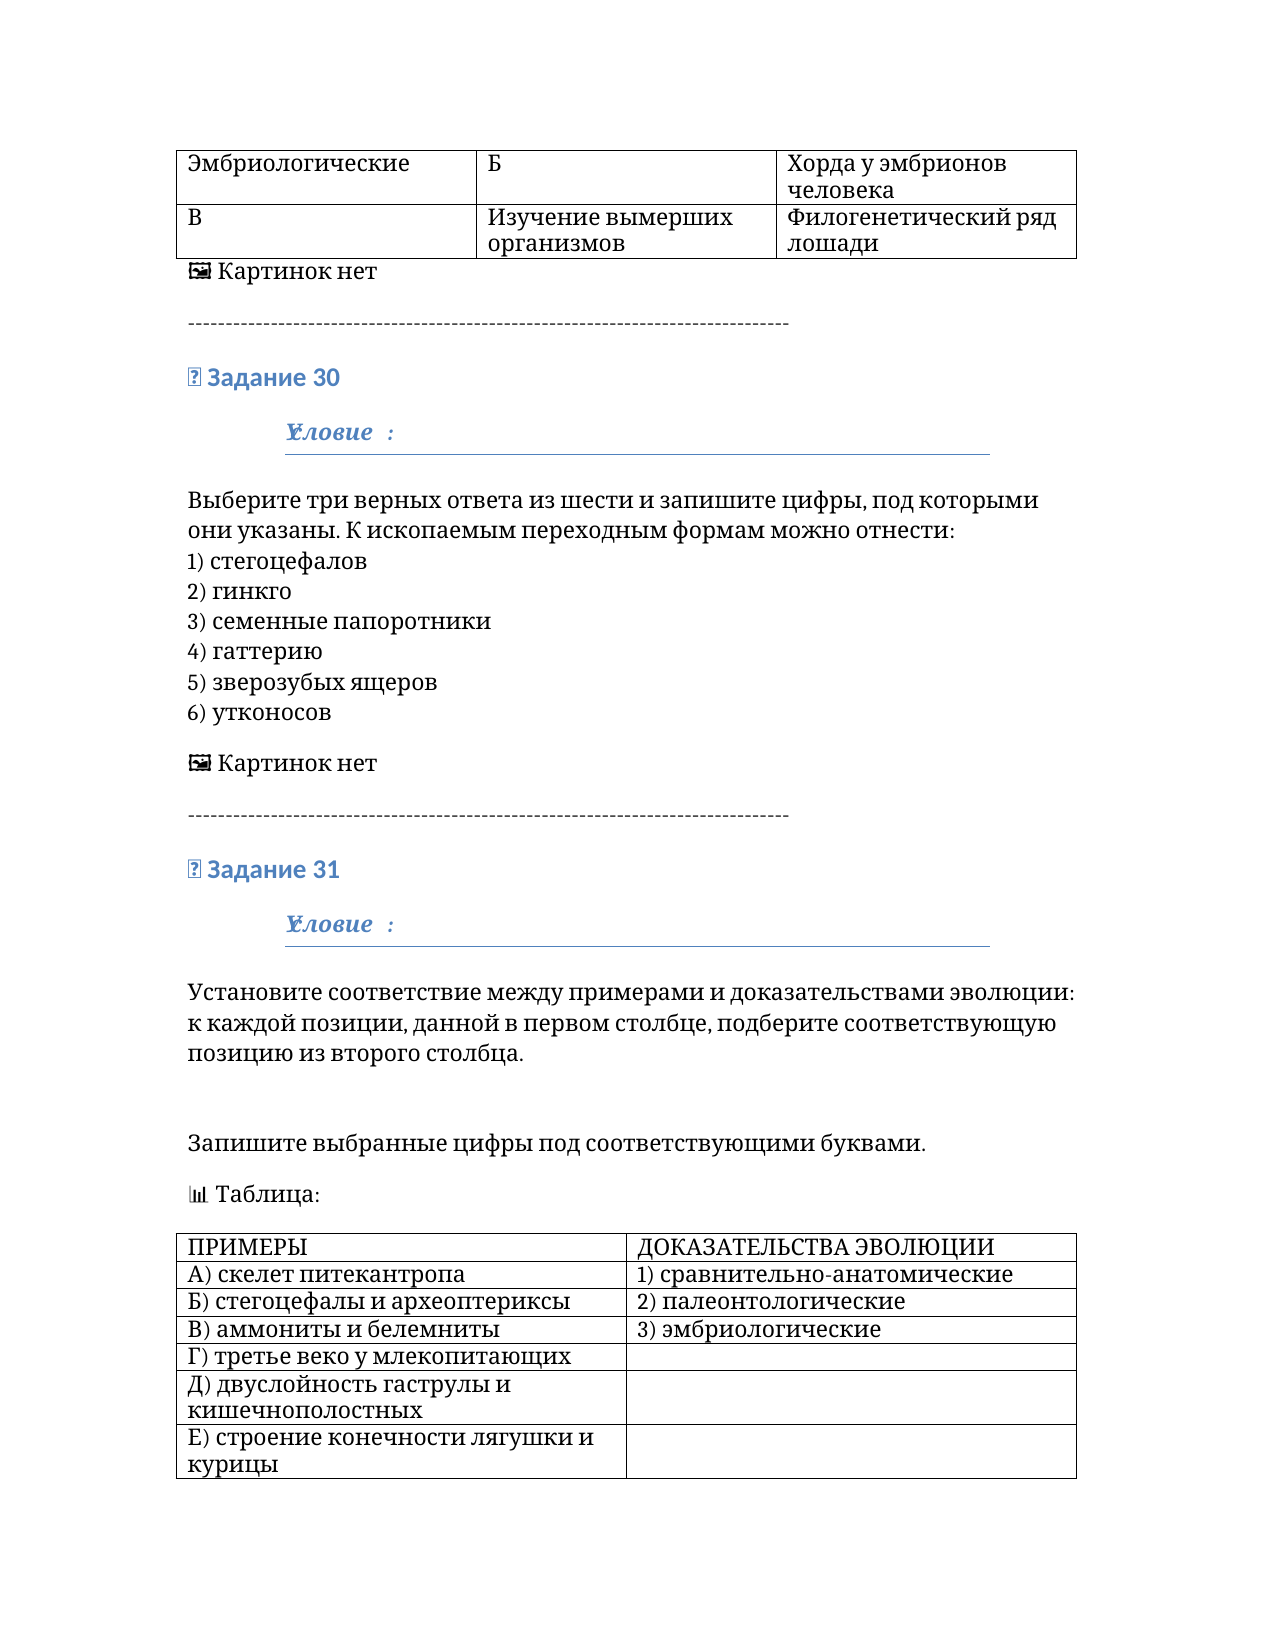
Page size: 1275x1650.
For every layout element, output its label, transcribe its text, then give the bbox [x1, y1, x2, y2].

table_cell [627, 1371, 1076, 1424]
table_cell В) аммониты и белемниты [177, 1317, 626, 1343]
table_cell Д) двуслойность гаструлы и кишечнополостных [177, 1371, 626, 1424]
table_cell Изучение вымерших организмов [477, 205, 776, 257]
table_cell Эмбриологические [177, 151, 476, 204]
text 🖼 Картинок нет [187, 258, 1087, 285]
table_cell Е) строение конечности лягушки и курицы [177, 1425, 626, 1478]
subtitle 📘 Задание 31 [187, 853, 1087, 886]
table_cell 1) сравнительно-анатомические [627, 1262, 1076, 1288]
table_header ПРИМЕРЫ [177, 1234, 626, 1261]
table_cell Б) стегоцефалы и археоптериксы [177, 1289, 626, 1316]
table_cell Хорда у эмбрионов человека [777, 151, 1076, 204]
text -------------------------------------------------------------------------------- [187, 309, 1087, 336]
table_cell В [177, 205, 476, 257]
table_cell Филогенетический ряд лошади [777, 205, 1076, 257]
text 🔹 Условие: [285, 419, 990, 454]
table_cell Б [477, 151, 776, 204]
text 📊 Таблица: [187, 1182, 1087, 1209]
text Выберите три верных ответа из шести и запишите цифры, под которыми они указаны. К ископаемым переходным формам можно отнести: 1) стегоцефалов 2) гинкго 3) семенные папоротники 4) гаттерию 5) зверозубых ящеров 6) утконосов [187, 488, 1087, 726]
text 🖼 Картинок нет [187, 751, 1087, 777]
table_cell А) скелет питекантропа [177, 1262, 626, 1288]
text -------------------------------------------------------------------------------- [187, 802, 1087, 828]
table_cell [627, 1425, 1076, 1478]
subtitle 📘 Задание 30 [187, 361, 1087, 394]
table_cell 3) эмбриологические [627, 1317, 1076, 1343]
table_header ДОКАЗАТЕЛЬСТВА ЭВОЛЮЦИИ [627, 1234, 1076, 1261]
table_cell Г) третье веко у млекопитающих [177, 1344, 626, 1370]
text 🔹 Условие: [285, 911, 990, 946]
table_cell [627, 1344, 1076, 1370]
table_cell 2) палеонтологические [627, 1289, 1076, 1316]
